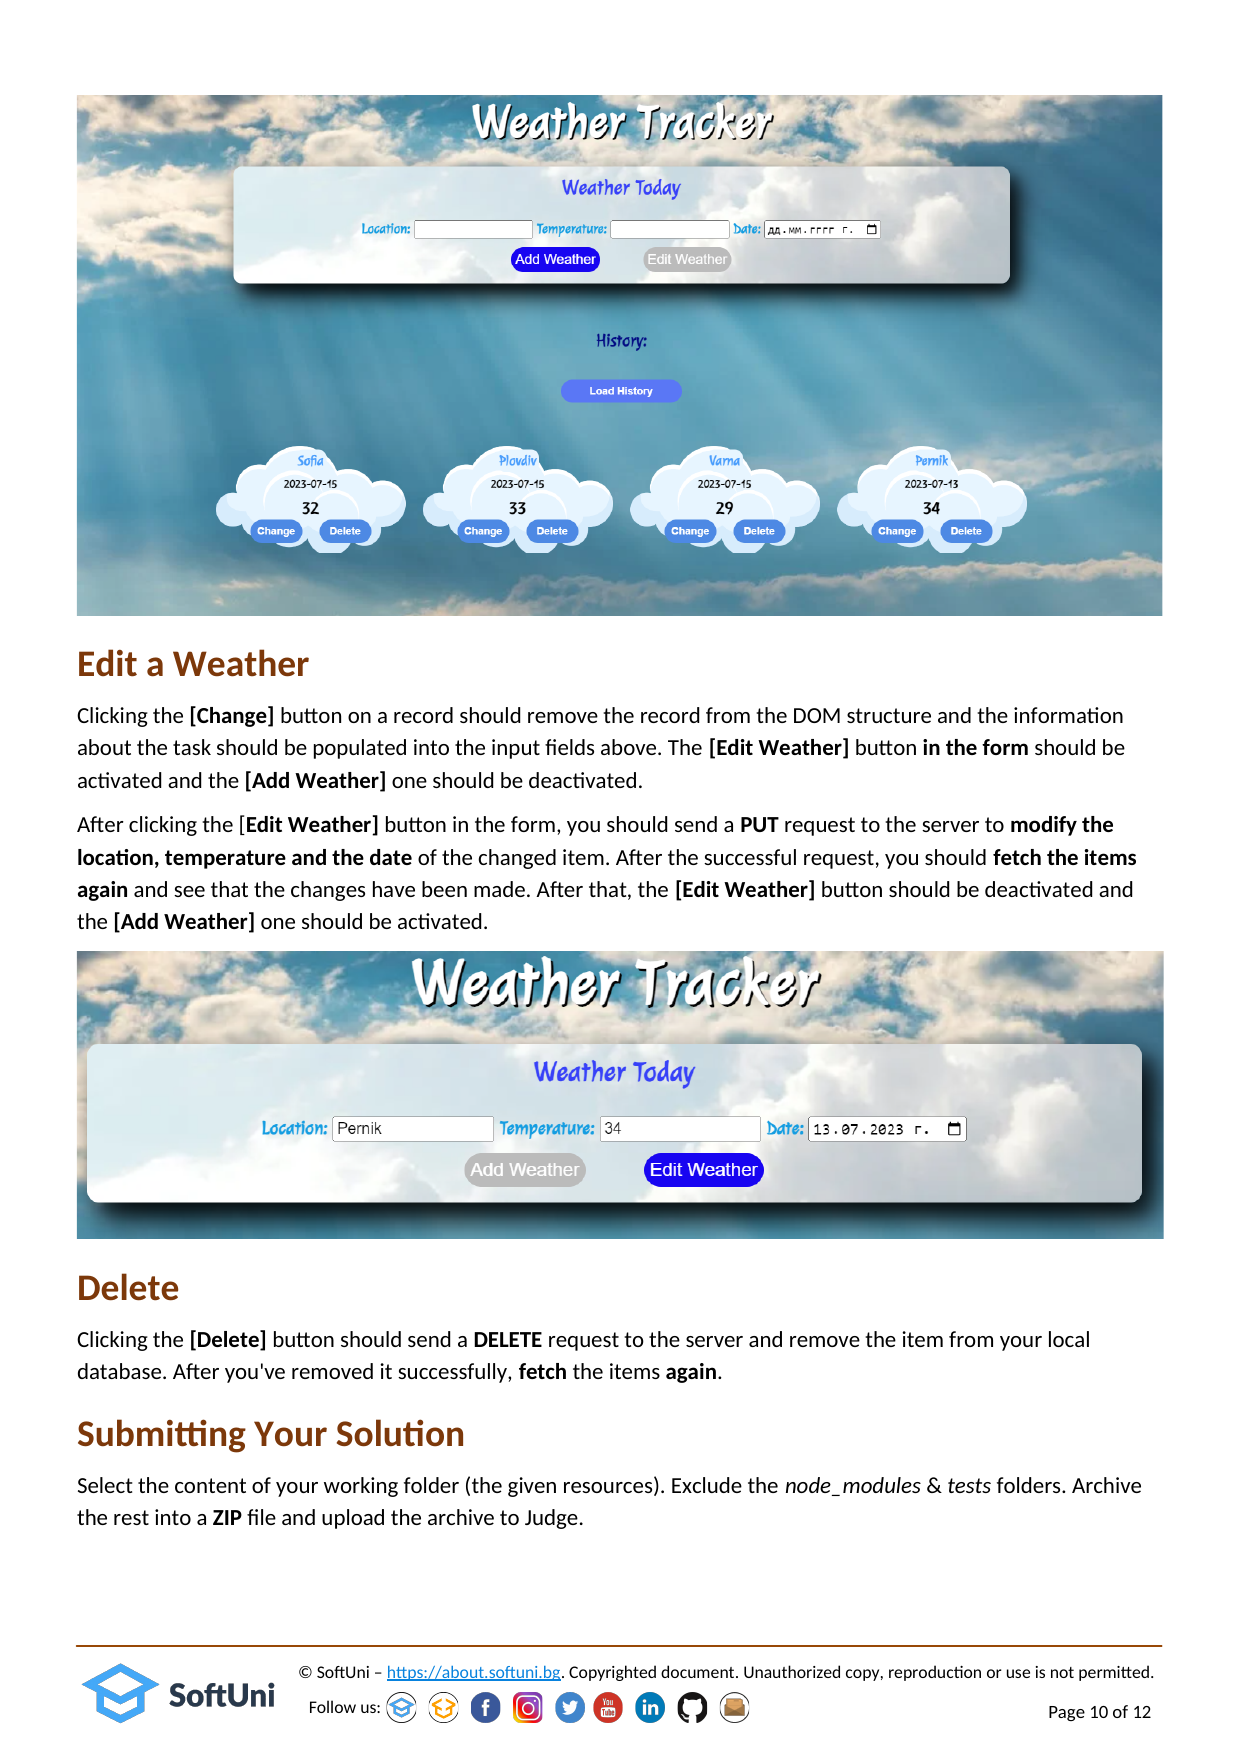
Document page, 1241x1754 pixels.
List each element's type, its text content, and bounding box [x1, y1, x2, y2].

picture [555, 1692, 585, 1723]
picture [428, 1692, 459, 1723]
picture [471, 1692, 501, 1723]
picture [635, 1692, 644, 1701]
picture [593, 1692, 623, 1723]
picture [677, 1692, 708, 1723]
picture [649, 1705, 658, 1714]
text After clicking the [Edit Weather] button in the form, you should send a PUT request to the server to modify the location, temperature and the date of the changed item. After the successful request, you should fetch the items again and see that the changes have been made. After that, the [Edit Weather] button should be deactivated and the [Add Weather] one should be activated. [77, 810, 1163, 935]
text Select the content of your working folder (the given resources). Exclude the node_modules & tests folders. Archive the rest into a ZIP file and upload the archive to Judge. [77, 1471, 1163, 1531]
text Clicking the [Delete] button should send a DELETE request to the server and remove the item from your local database. After you've removed it successfully, fetch the items again. [77, 1325, 1163, 1385]
subtitle Delete [77, 1264, 1163, 1309]
picture [386, 1692, 417, 1723]
text Clicking the [Change] button on a record should remove the record from the DOM structure and the information about the task should be populated into the input fields above. The [Edit Weather] button in the form should be activated and the [Add Weather] one should be deactivated. [77, 701, 1163, 794]
picture [656, 1692, 665, 1701]
picture [719, 1692, 750, 1723]
picture [635, 1714, 644, 1723]
picture [75, 1658, 281, 1729]
subtitle Submitting Your Solution [77, 1410, 1163, 1456]
subtitle Edit a Weather [77, 640, 1163, 686]
picture [76, 95, 1163, 616]
picture [656, 1714, 665, 1723]
picture [513, 1692, 543, 1723]
picture [76, 951, 1164, 1239]
